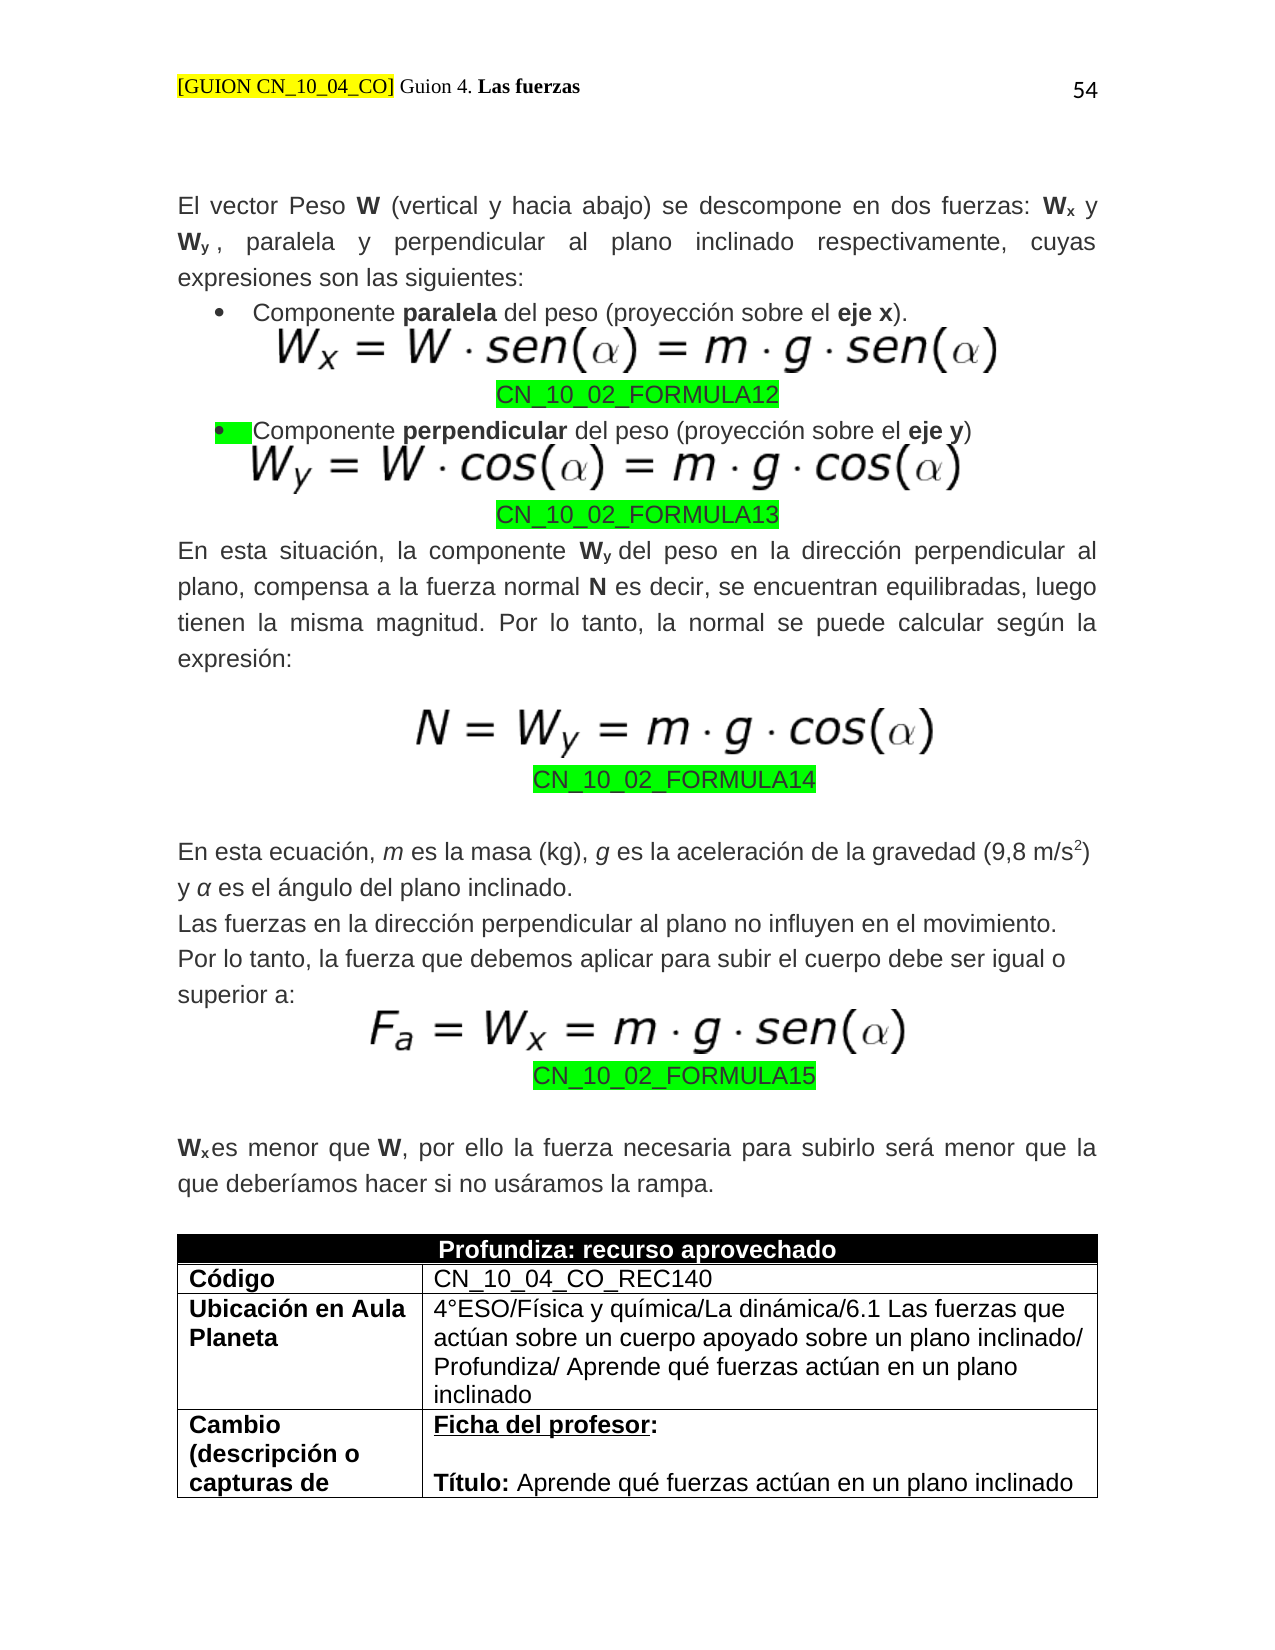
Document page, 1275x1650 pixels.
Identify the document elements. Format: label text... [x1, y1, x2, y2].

picture [252, 444, 960, 494]
picture [278, 327, 997, 373]
text En esta situación, la componente Wy del peso en la dirección perpendicular al plano, compensa a la fuerza normal N es decir, se encuentran equilibradas, luego tienen la misma magnitud. Por lo tanto, la normal se puede calcular según la expresión: [177, 529, 1098, 673]
table_cell CN_10_04_CO_REC140 [423, 1265, 1097, 1293]
text CN_10_02_FORMULA12 [177, 373, 1098, 408]
table_header Profundiza: recurso aprovechado [178, 1235, 1097, 1263]
picture [370, 1009, 905, 1054]
list Componente perpendicular del peso (proyección sobre el eje y) [215, 408, 1098, 444]
picture [416, 708, 933, 758]
text El vector Peso W (vertical y hacia abajo) se descompone en dos fuerzas: Wx y Wy , paralela y perpendicular al plano inclinado respectivamente, cuyas expresiones son las siguientes: [177, 183, 1098, 291]
text Las fuerzas en la dirección perpendicular al plano no influyen en el movimiento. Por lo tanto, la fuerza que debemos aplicar para subir el cuerpo debe ser igual o superior a: [177, 901, 1098, 1009]
text En esta ecuación, m es la masa (kg), g es la aceleración de la gravedad (9,8 m/s2) y α es el ángulo del plano inclinado. [177, 829, 1098, 901]
text CN_10_02_FORMULA15 [251, 1054, 1098, 1090]
table_cell Código [178, 1265, 422, 1293]
text CN_10_02_FORMULA13 [177, 493, 1098, 529]
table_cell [178, 1410, 422, 1497]
table_cell Ubicación en Aula Planeta [178, 1294, 422, 1409]
table_cell 4°ESO/Física y química/La dinámica/6.1 Las fuerzas que actúan sobre un cuerpo apoyado sobre un plano inclinado/ Profundiza/ Aprende qué fuerzas actúan en un plano inclinado [423, 1294, 1097, 1409]
list Componente paralela del peso (proyección sobre el eje x). [215, 291, 1098, 327]
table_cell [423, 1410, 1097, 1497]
text Wxes menor que W, por ello la fuerza necesaria para subirlo será menor que la que deberíamos hacer si no usáramos la rampa. [177, 1126, 1098, 1198]
text CN_10_02_FORMULA14 [251, 758, 1098, 793]
